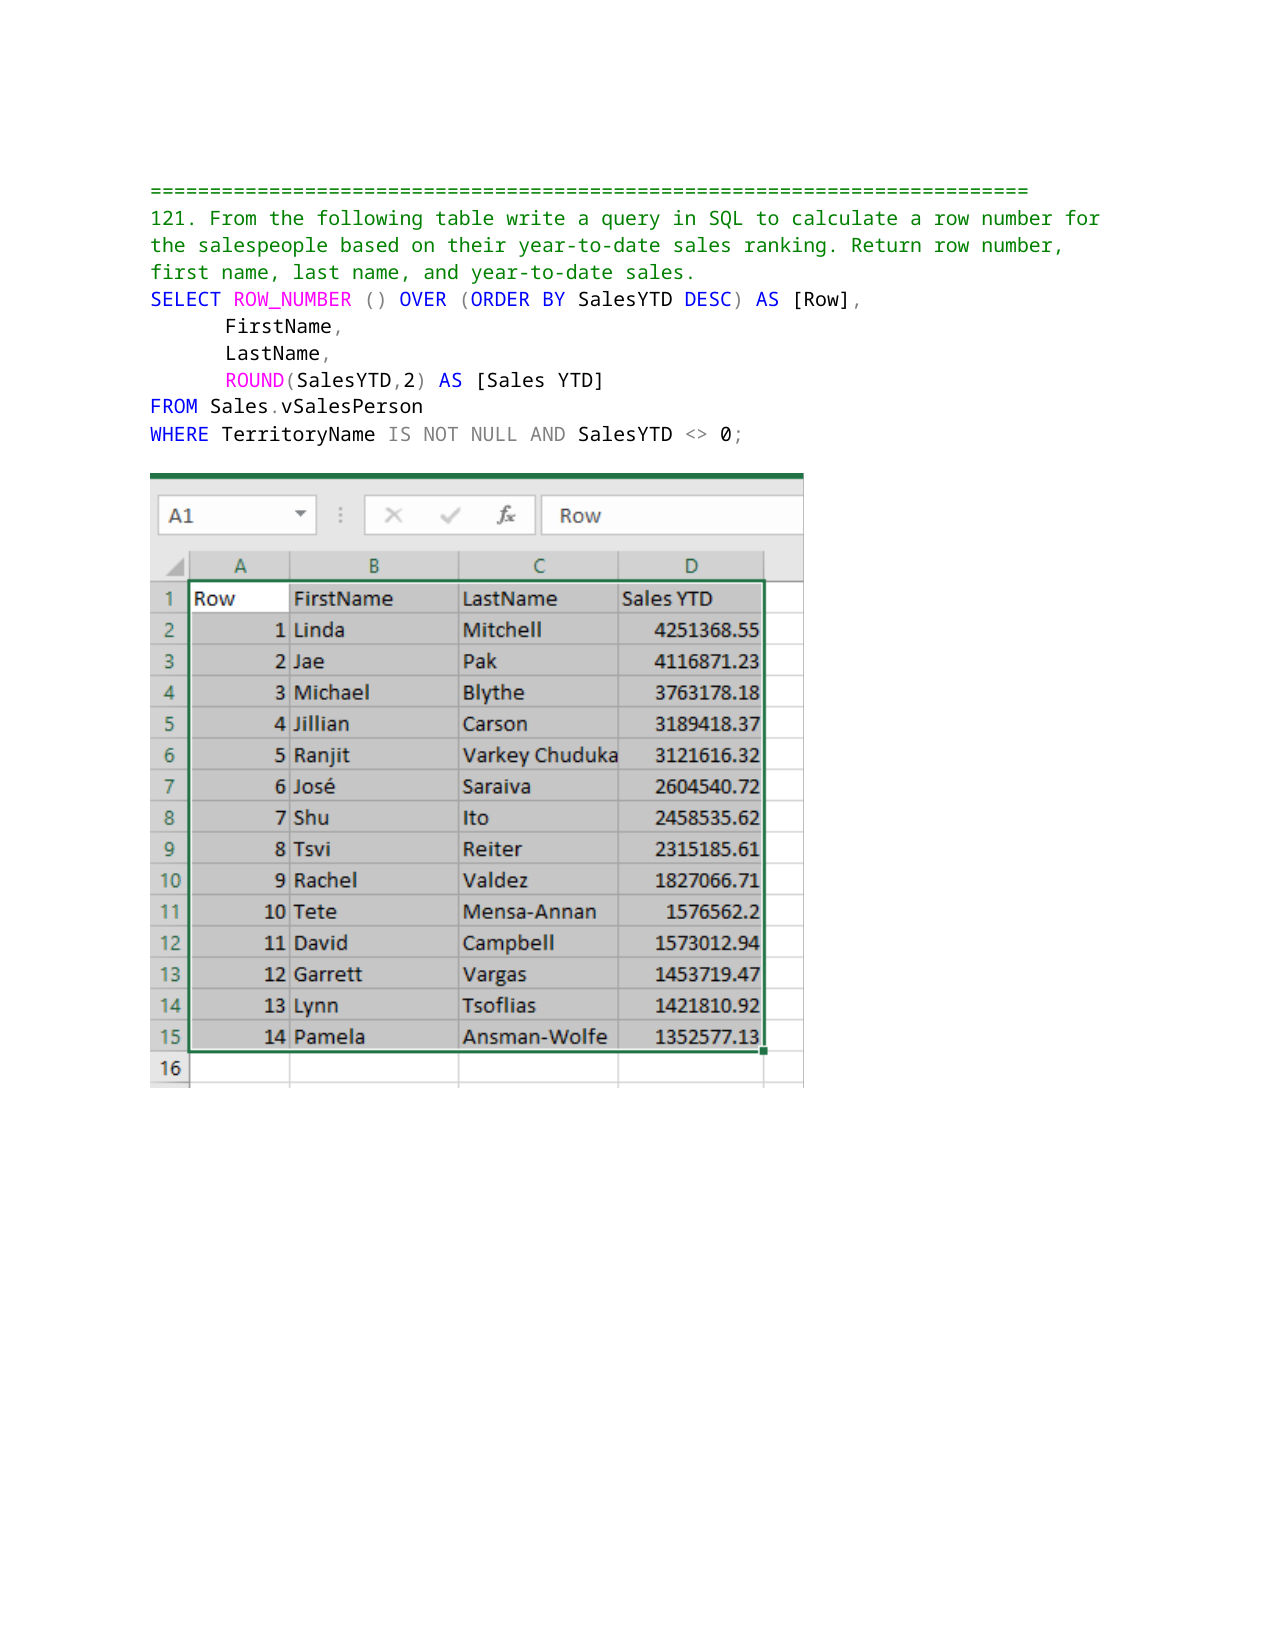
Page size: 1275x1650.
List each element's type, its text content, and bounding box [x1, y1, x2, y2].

text LastName, [150, 339, 1125, 366]
picture [150, 473, 807, 1088]
text FROM Sales.vSalesPerson [150, 393, 1125, 420]
text 121. From the following table write a query in SQL to calculate a row number for the salespeople based on their year-to-date sales ranking. Return row number, first name, last name, and year-to-date sales. [150, 204, 1125, 285]
text ROUND(SalesYTD,2) AS [Sales YTD] [150, 366, 1125, 393]
text ========================================================================== [150, 177, 1125, 204]
text SELECT ROW_NUMBER () OVER (ORDER BY SalesYTD DESC) AS [Row], [150, 285, 1125, 312]
text FirstName, [150, 312, 1125, 339]
text WHERE TerritoryName IS NOT NULL AND SalesYTD <> 0; [150, 420, 1125, 447]
